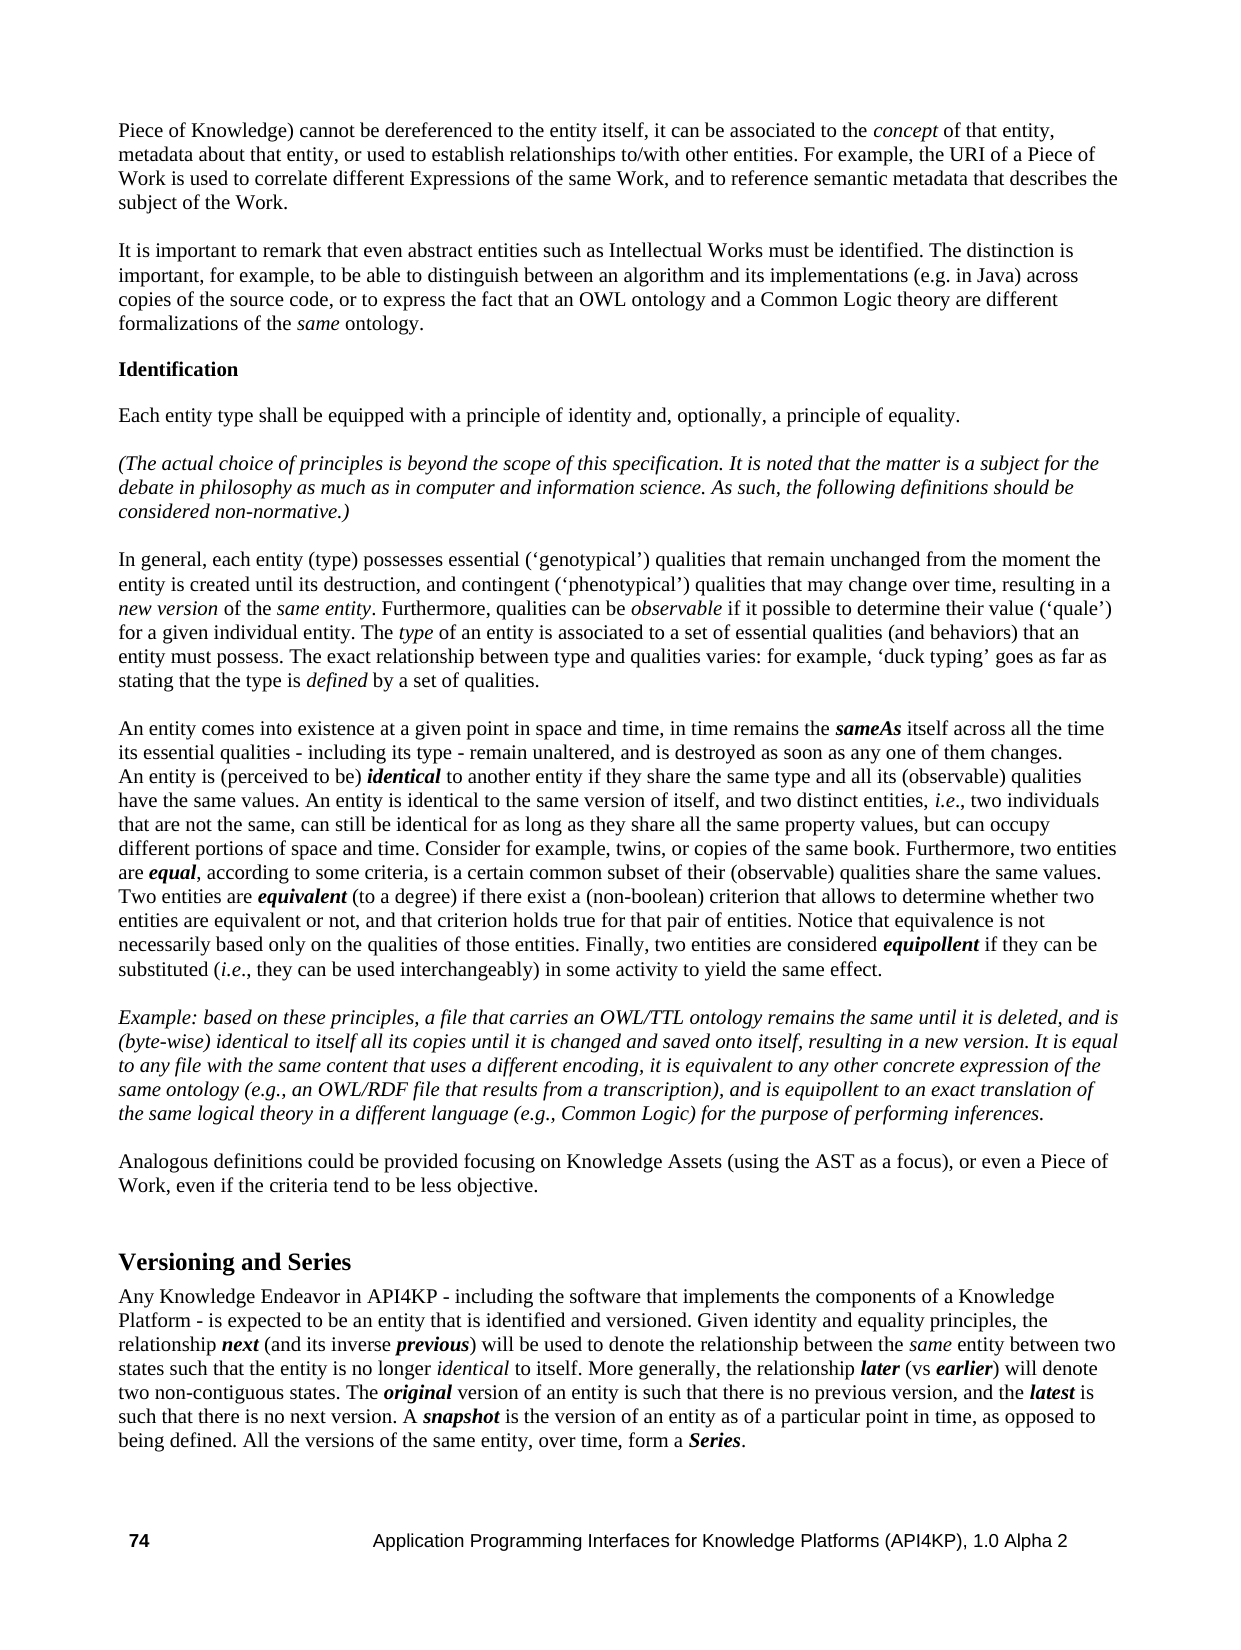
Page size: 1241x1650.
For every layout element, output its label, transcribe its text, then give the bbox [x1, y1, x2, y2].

text Analogous definitions could be provided focusing on Knowledge Assets (using the AST as a focus), or even a Piece of Work, even if the criteria tend to be less objective. [118, 1149, 1122, 1197]
text Example: based on these principles, a file that carries an OWL/TTL ontology remains the same until it is deleted, and is (byte-wise) identical to itself all its copies until it is changed and saved onto itself, resulting in a new version. It is equal to any file with the same content that uses a different encoding, it is equivalent to any other concrete expression of the same ontology (e.g., an OWL/RDF file that results from a transcription), and is equipollent to an exact translation of the same logical theory in a different language (e.g., Common Logic) for the purpose of performing inferences. [118, 1004, 1122, 1125]
subtitle Identification [118, 357, 1122, 381]
text Any Knowledge Endeavor in API4KP - including the software that implements the components of a Knowledge Platform - is expected to be an entity that is identified and versioned. Given identity and equality principles, the relationship next (and its inverse previous) will be used to denote the relationship between the same entity between two states such that the entity is no longer identical to itself. More generally, the relationship later (vs earlier) will denote two non-contiguous states. The original version of an entity is such that there is no previous version, and the latest is such that there is no next version. A snapshot is the version of an entity as of a particular point in time, as opposed to being defined. All the versions of the same entity, over time, form a Series. [118, 1284, 1122, 1452]
text It is important to remark that even abstract entities such as Intellectual Works must be identified. The distinction is important, for example, to be able to distinguish between an algorithm and its implementations (e.g. in Java) across copies of the source code, or to express the fact that an OWL ontology and a Common Logic theory are different formalizations of the same ontology. [118, 238, 1122, 335]
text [118, 118, 1122, 214]
subtitle Versioning and Series [118, 1247, 1122, 1275]
text In general, each entity (type) possesses essential (‘genotypical’) qualities that remain unchanged from the moment the entity is created until its destruction, and contingent (‘phenotypical’) qualities that may change over time, resulting in a new version of the same entity. Furthermore, qualities can be observable if it possible to determine their value (‘quale’) for a given individual entity. The type of an entity is associated to a set of essential qualities (and behaviors) that an entity must possess. The exact relationship between type and qualities varies: for example, ‘duck typing’ goes as far as stating that the type is defined by a set of qualities. [118, 547, 1122, 692]
text An entity comes into existence at a given point in space and time, in time remains the sameAs itself across all the time its essential qualities - including its type - remain unaltered, and is destroyed as soon as any one of them changes. An entity is (perceived to be) identical to another entity if they share the same type and all its (observable) qualities have the same values. An entity is identical to the same version of itself, and two distinct entities, i.e., two individuals that are not the same, can still be identical for as long as they share all the same property values, but can occupy different portions of space and time. Consider for example, twins, or copies of the same book. Furthermore, two entities are equal, according to some criteria, is a certain common subset of their (observable) qualities share the same values. Two entities are equivalent (to a degree) if there exist a (non-boolean) criterion that allows to determine whether two entities are equivalent or not, and that criterion holds true for that pair of entities. Notice that equivalence is not necessarily based only on the qualities of those entities. Finally, two entities are considered equipollent if they can be substituted (i.e., they can be used interchangeably) in some activity to yield the same effect. [118, 692, 1122, 1004]
text (The actual choice of principles is beyond the scope of this specification. It is noted that the matter is a subject for the debate in philosophy as much as in computer and information science. As such, the following definitions should be considered non-normative.) [118, 451, 1122, 547]
text Each entity type shall be equipped with a principle of identity and, optionally, a principle of equality. [118, 403, 1122, 427]
